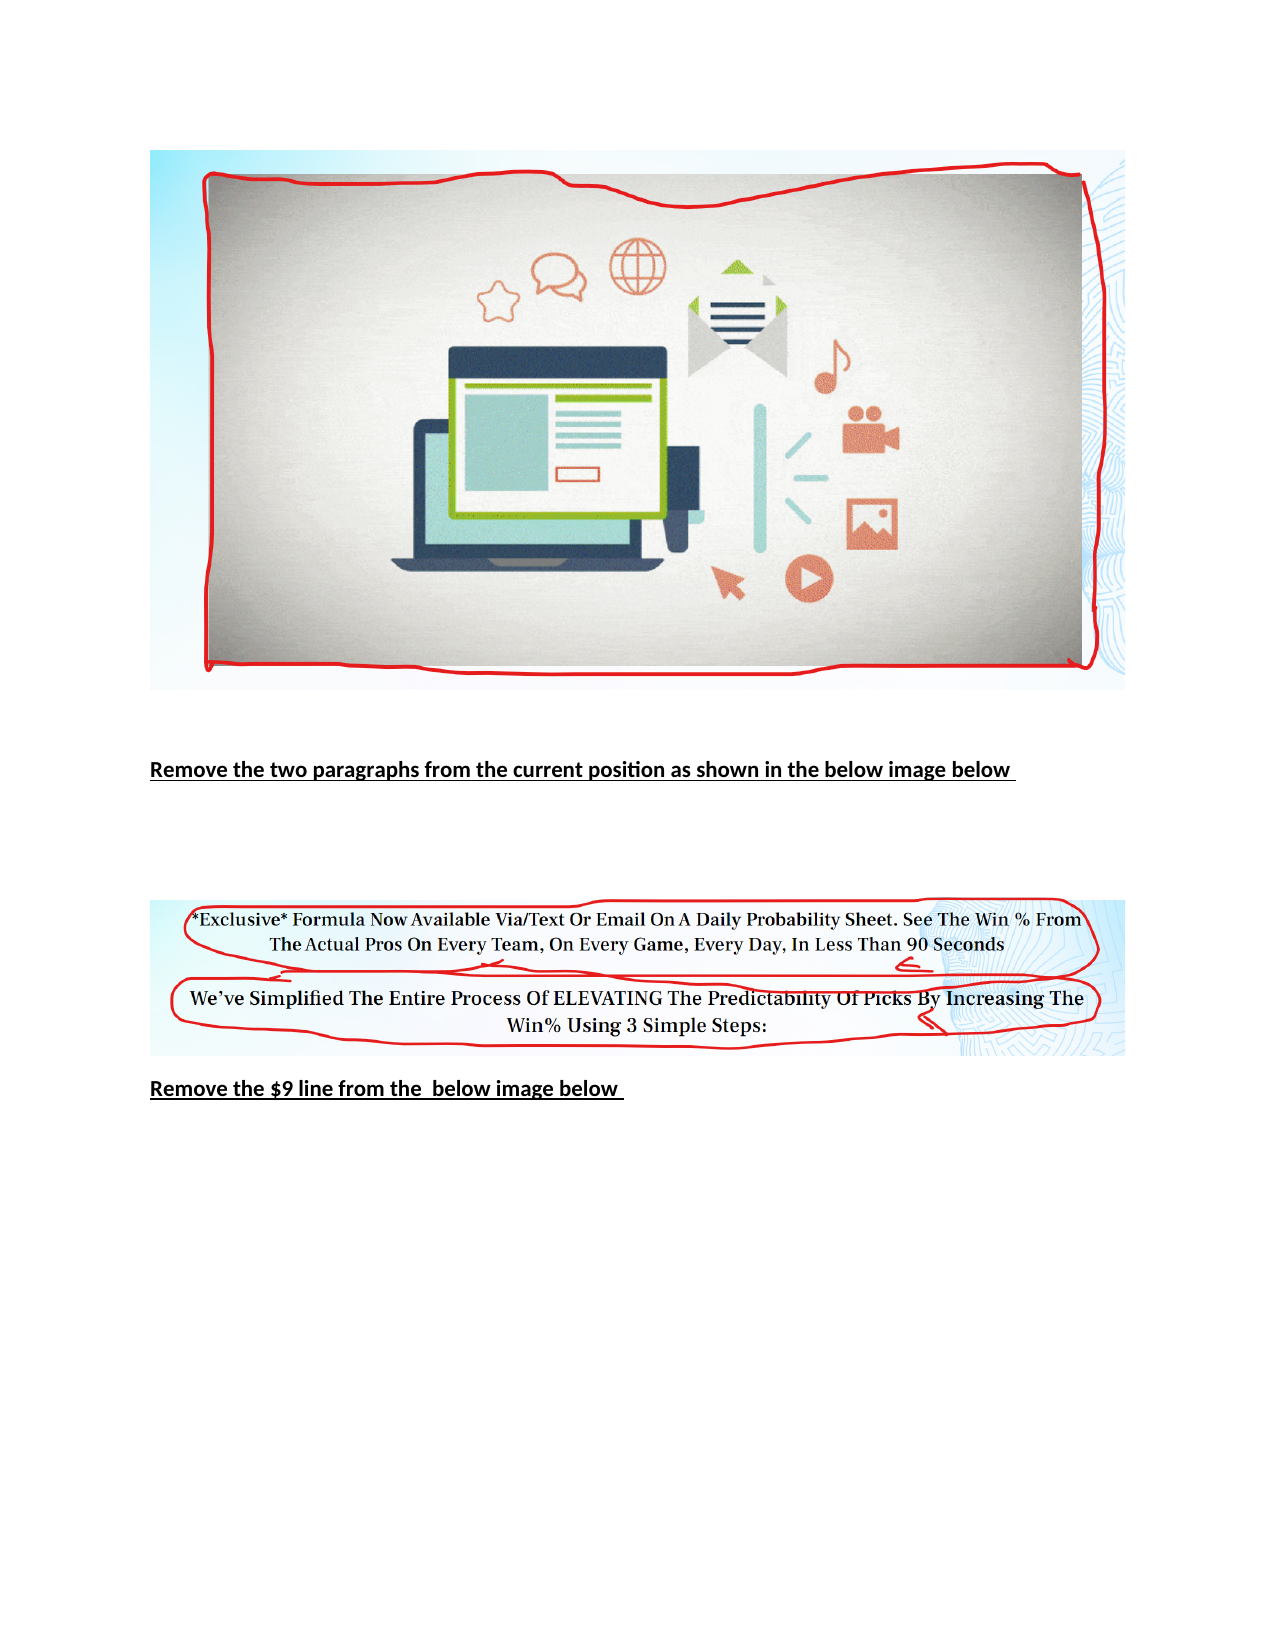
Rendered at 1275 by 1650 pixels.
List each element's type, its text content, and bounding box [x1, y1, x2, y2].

text Remove the two paragraphs from the current position as shown in the below image below [150, 756, 1125, 783]
picture [150, 150, 1125, 690]
picture [150, 896, 1125, 1056]
text Remove the $9 line from the below image below [150, 1074, 1125, 1102]
